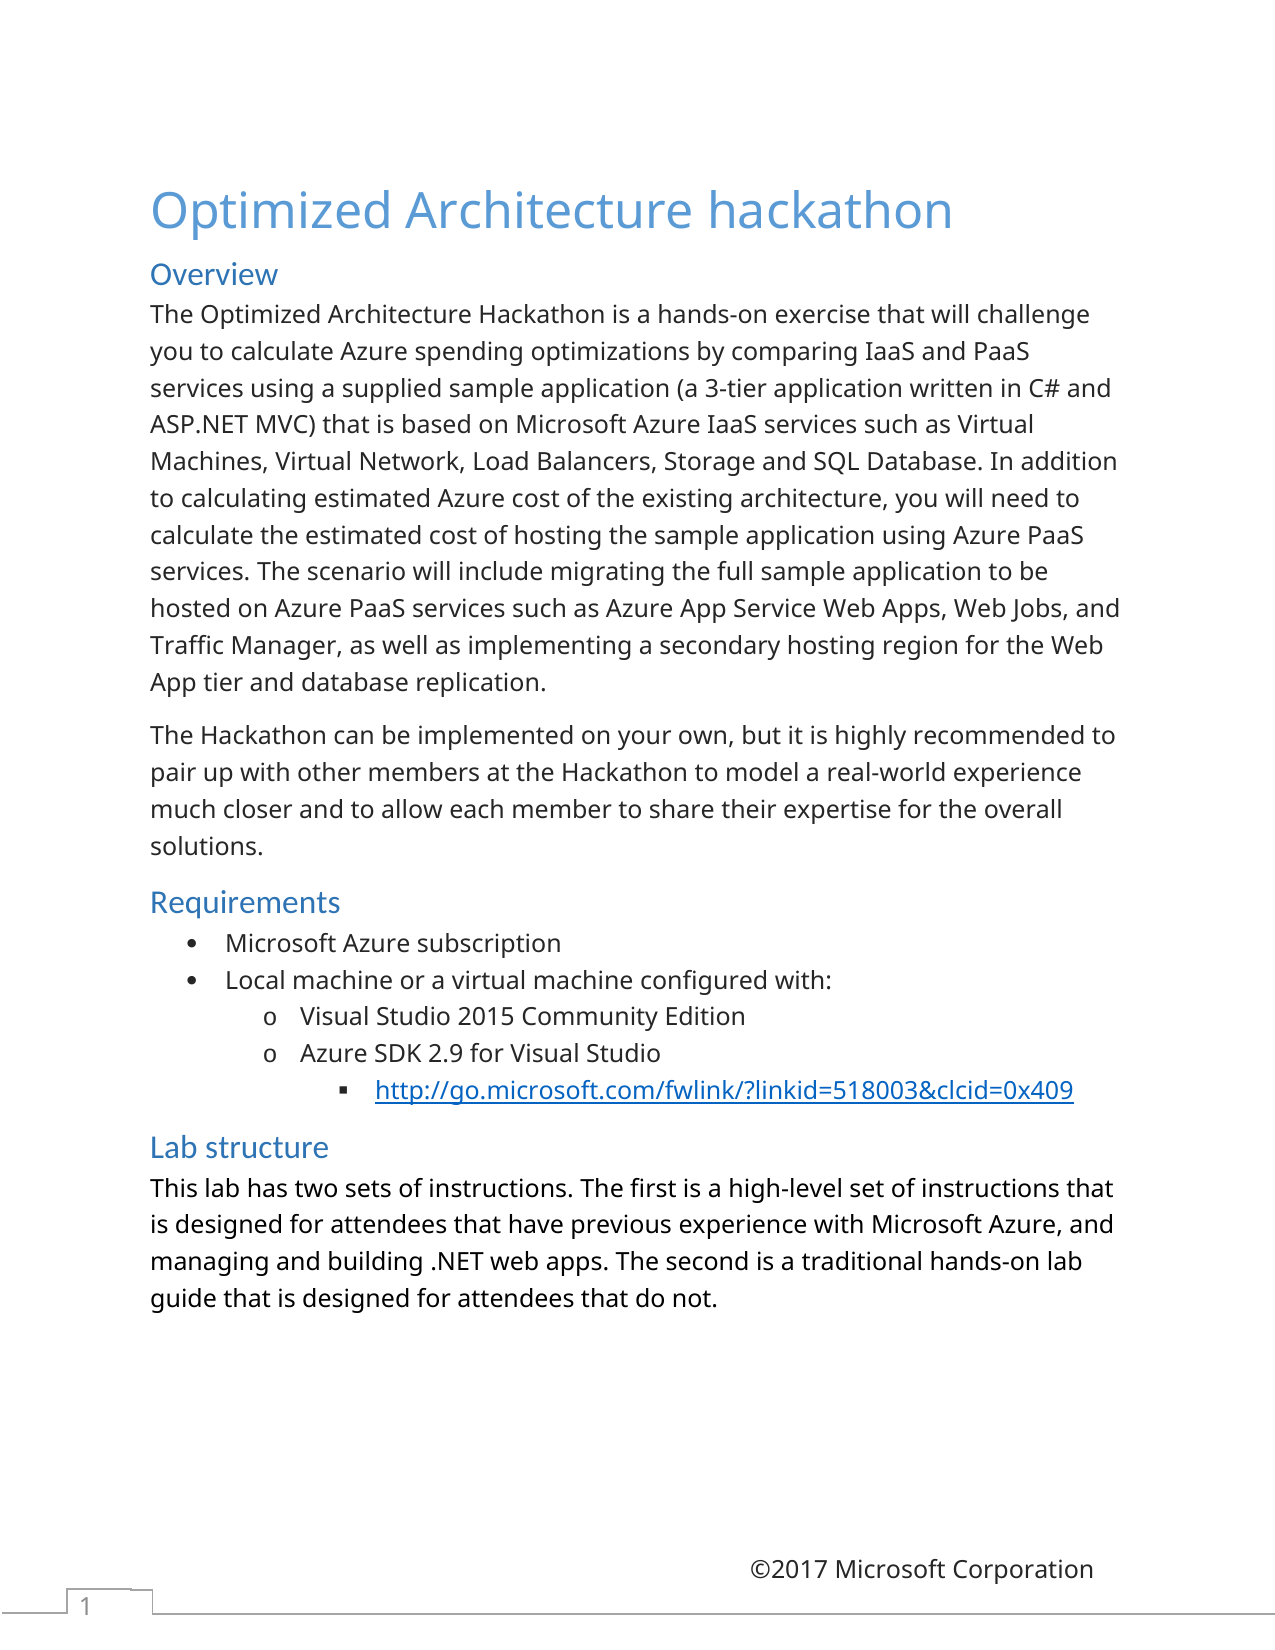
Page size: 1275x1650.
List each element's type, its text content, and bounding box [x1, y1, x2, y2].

subtitle Lab structure [150, 1126, 1125, 1167]
list Visual Studio 2015 Community Edition [262, 999, 1125, 1033]
list Azure SDK 2.9 for Visual Studio [262, 1036, 1125, 1070]
list http://go.microsoft.com/fwlink/?linkid=518003&clcid=0x409 [337, 1073, 1125, 1107]
subtitle Overview [150, 253, 1125, 293]
text This lab has two sets of instructions. The first is a high-level set of instructions that is designed for attendees that have previous experience with Microsoft Azure, and managing and building .NET web apps. The second is a traditional hands-on lab guide that is designed for attendees that do not. [150, 1170, 1125, 1315]
text The Optimized Architecture Hackathon is a hands-on exercise that will challenge you to calculate Azure spending optimizations by comparing IaaS and PaaS services using a supplied sample application (a 3-tier application written in C# and ASP.NET MVC) that is based on Microsoft Azure IaaS services such as Virtual Machines, Virtual Network, Load Balancers, Storage and SQL Database. In addition to calculating estimated Azure cost of the existing architecture, you will need to calculate the estimated cost of hosting the sample application using Azure PaaS services. The scenario will include migrating the full sample application to be hosted on Azure PaaS services such as Azure App Service Web Apps, Web Jobs, and Traffic Manager, as well as implementing a secondary hosting region for the Web App tier and database replication. [150, 297, 1125, 698]
subtitle Requirements [150, 882, 1125, 922]
list Local machine or a virtual machine configured with: [187, 962, 1125, 996]
text The Hackathon can be implemented on your own, but it is highly recommended to pair up with other members at the Hackathon to model a real-world experience much closer and to allow each member to share their expertise for the overall solutions. [150, 718, 1125, 862]
list Microsoft Azure subscription [187, 926, 1125, 959]
subtitle Optimized Architecture hackathon [150, 175, 1125, 243]
